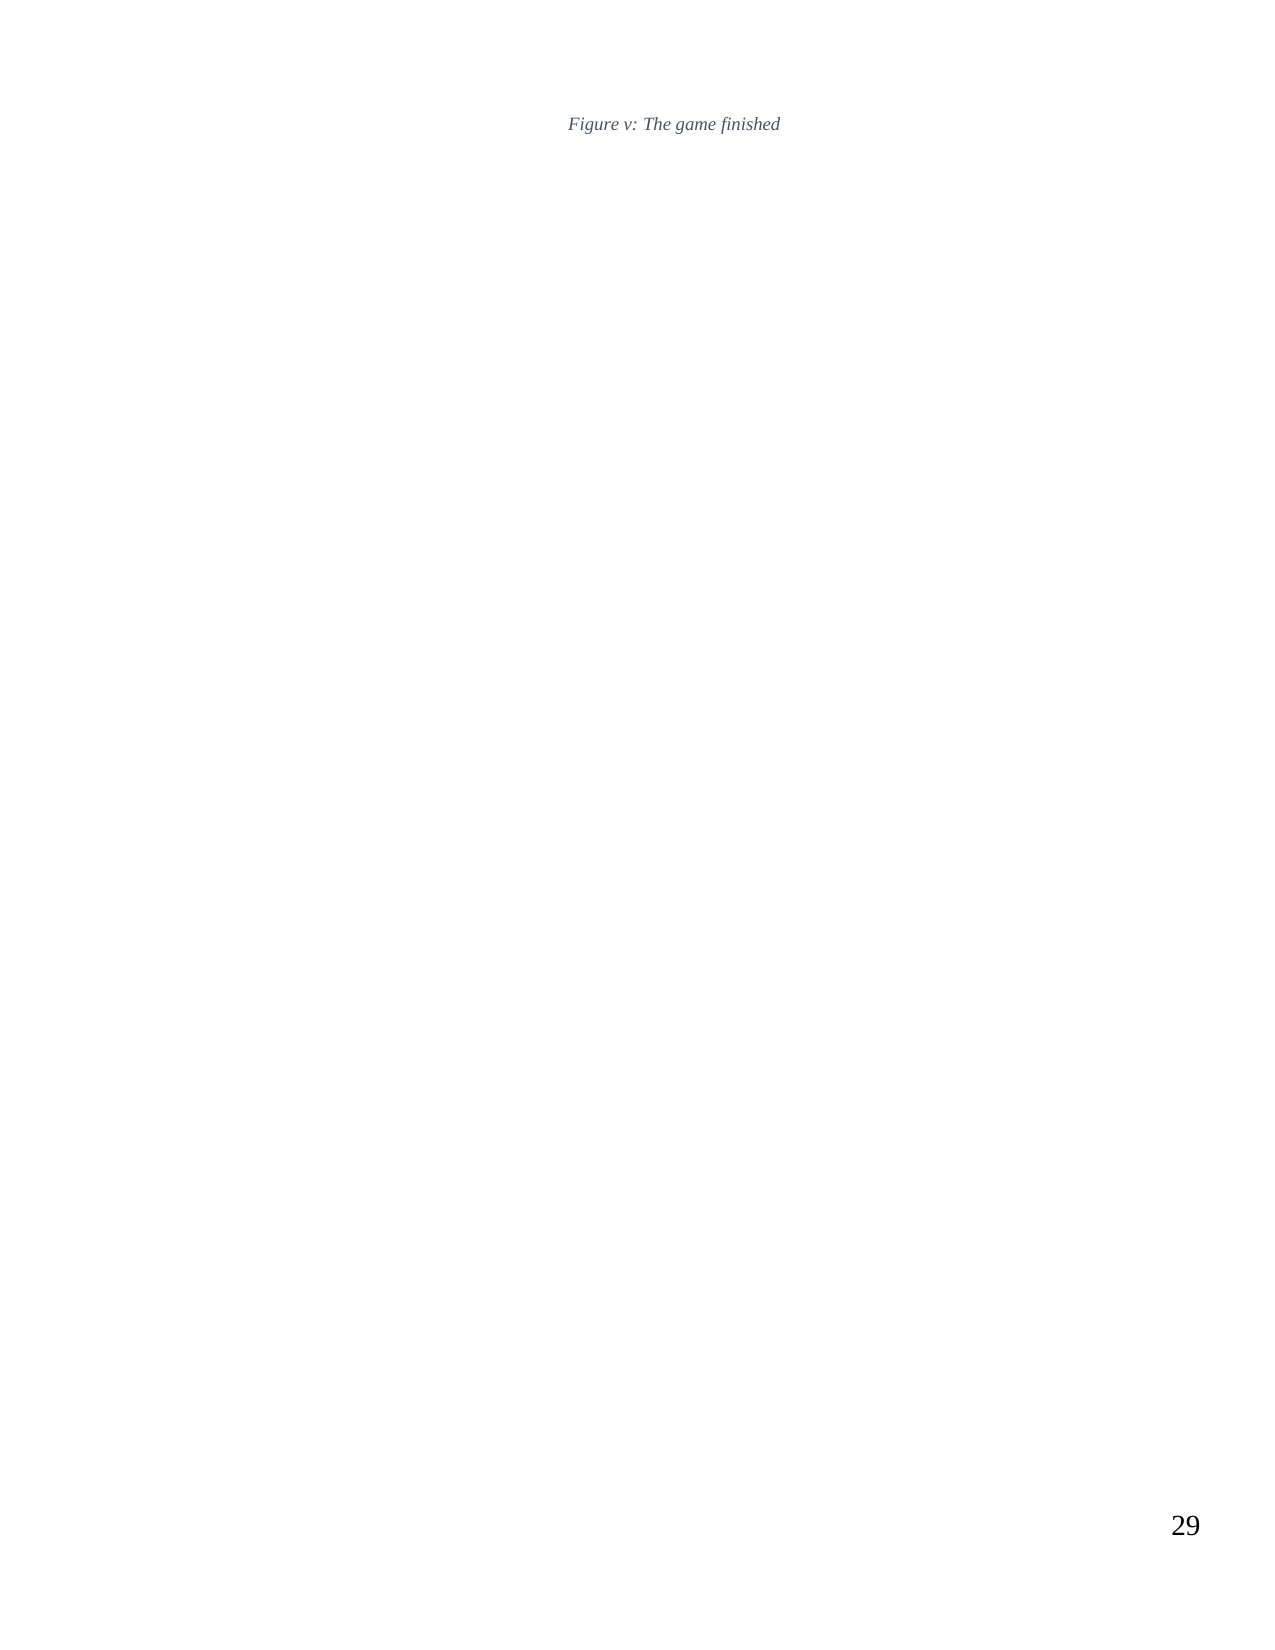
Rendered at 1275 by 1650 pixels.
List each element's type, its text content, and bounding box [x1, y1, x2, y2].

text Figure v: The game finished [75, 112, 1200, 134]
